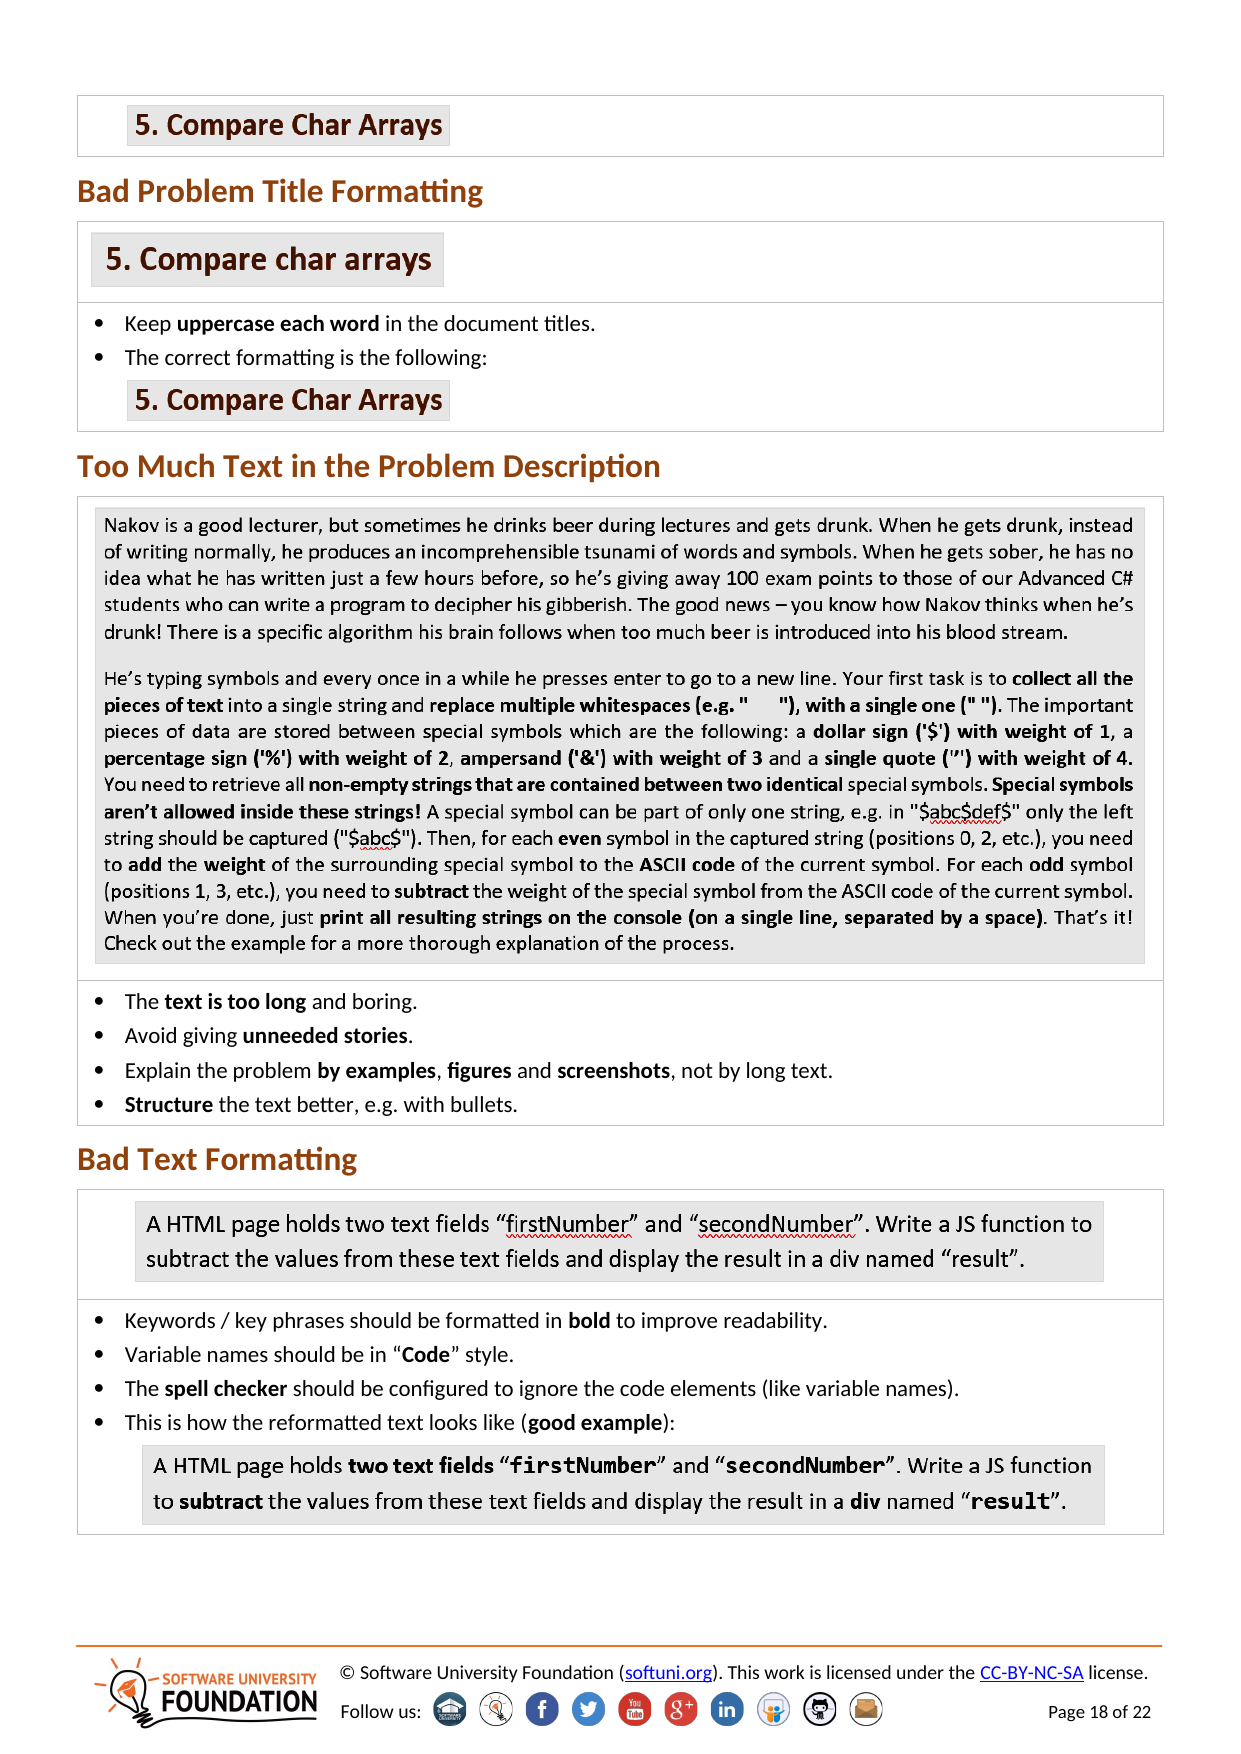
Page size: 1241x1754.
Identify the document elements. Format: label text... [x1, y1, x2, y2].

table_cell The text is too long and boring. Avoid giving unneeded stories. Explain the problem by examples, figures and screenshots, not by long text. Structure the text better, e.g. with bullets. [78, 981, 1163, 1124]
picture [96, 509, 1144, 963]
picture [525, 1692, 559, 1726]
picture [803, 1692, 837, 1726]
picture [93, 1656, 317, 1729]
table_cell Keep uppercase each word in the document titles. The correct formatting is the following: [78, 303, 1163, 431]
picture [433, 1692, 467, 1726]
picture [128, 381, 449, 420]
table_header [78, 1190, 1163, 1298]
subtitle Bad Problem Title Formatting [77, 169, 1163, 210]
picture [757, 1692, 790, 1726]
subtitle Bad Text Formatting [77, 1138, 1163, 1179]
table_header [78, 497, 1163, 980]
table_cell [78, 96, 1163, 156]
picture [710, 1692, 744, 1726]
picture [572, 1692, 605, 1726]
picture [618, 1692, 652, 1726]
picture [479, 1692, 513, 1726]
picture [92, 234, 443, 286]
picture [664, 1692, 698, 1726]
table_cell Keywords / key phrases should be formatted in bold to improve readability. Variable names should be in “Code” style. The spell checker should be configured to ignore the code elements (like variable names). This is how the reformatted text looks like (good example): [78, 1300, 1163, 1533]
subtitle Too Much Text in the Problem Description [77, 444, 1163, 485]
table_header [78, 222, 1163, 302]
picture [849, 1692, 883, 1726]
picture [128, 106, 449, 145]
picture [143, 1446, 1104, 1524]
picture [136, 1202, 1103, 1281]
